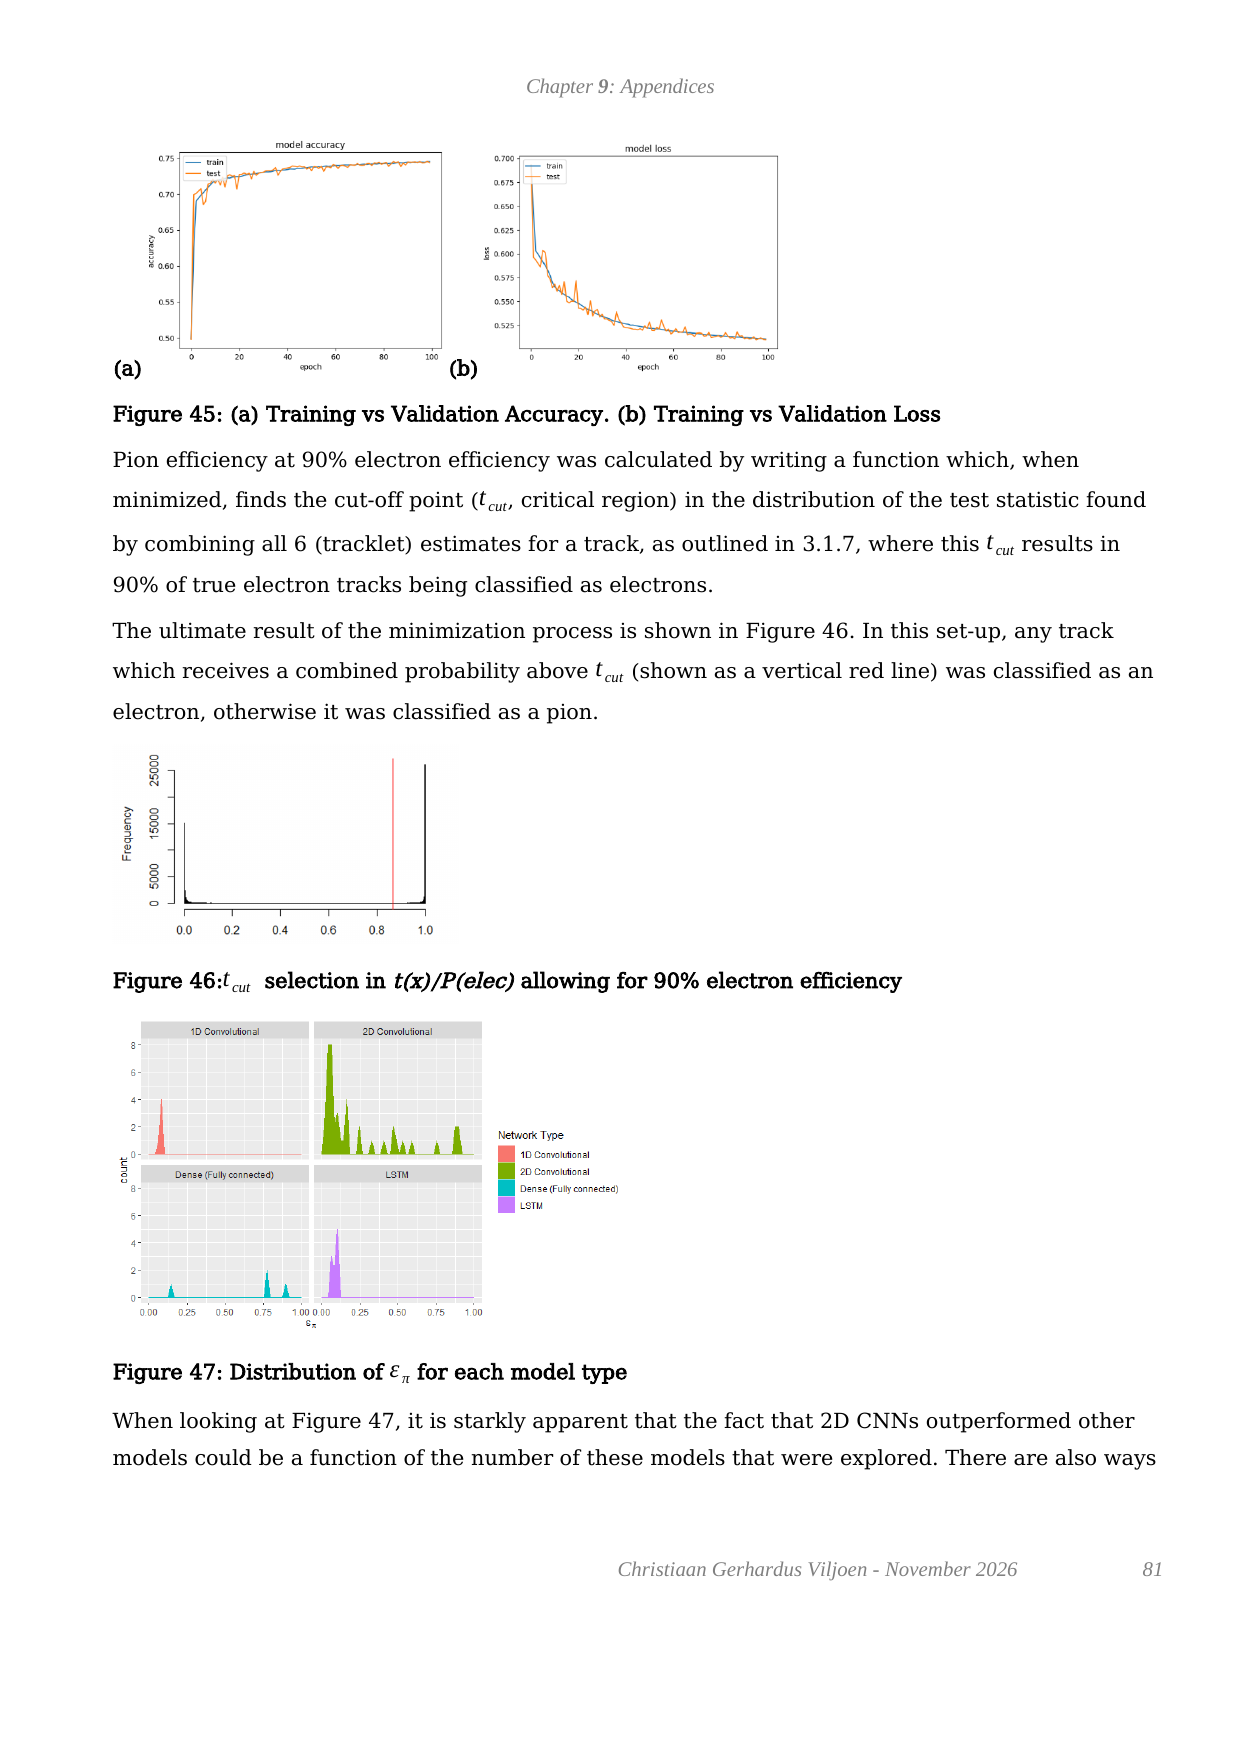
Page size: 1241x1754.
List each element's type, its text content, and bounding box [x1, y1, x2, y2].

text Figure 45: (a) Training vs Validation Accuracy. (b) Training vs Validation Loss [112, 401, 1165, 426]
text Pion efficiency at 90% electron efficiency was calculated by writing a function which, when minimized, finds the cut-off point (, critical region) in the distribution of the test statistic found by combining all 6 (tracklet) estimates for a track, as outlined in 3.1.7, where this results in 90% of true electron tracks being classified as electrons. [112, 446, 1165, 597]
picture [112, 1016, 629, 1335]
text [112, 1408, 1165, 1470]
text The ultimate result of the minimization process is shown in Figure 46. In this set-up, any track which receives a combined probability above (shown as a vertical red line) was classified as an electron, otherwise it was classified as a pion. [112, 617, 1165, 724]
picture [142, 135, 448, 376]
picture [478, 140, 783, 376]
text Figure 47: Distribution of for each model type [112, 1355, 1165, 1387]
text Figure 46: selection in t(x)/P(elec) allowing for 90% electron efficiency [112, 964, 1165, 996]
picture [112, 744, 459, 944]
